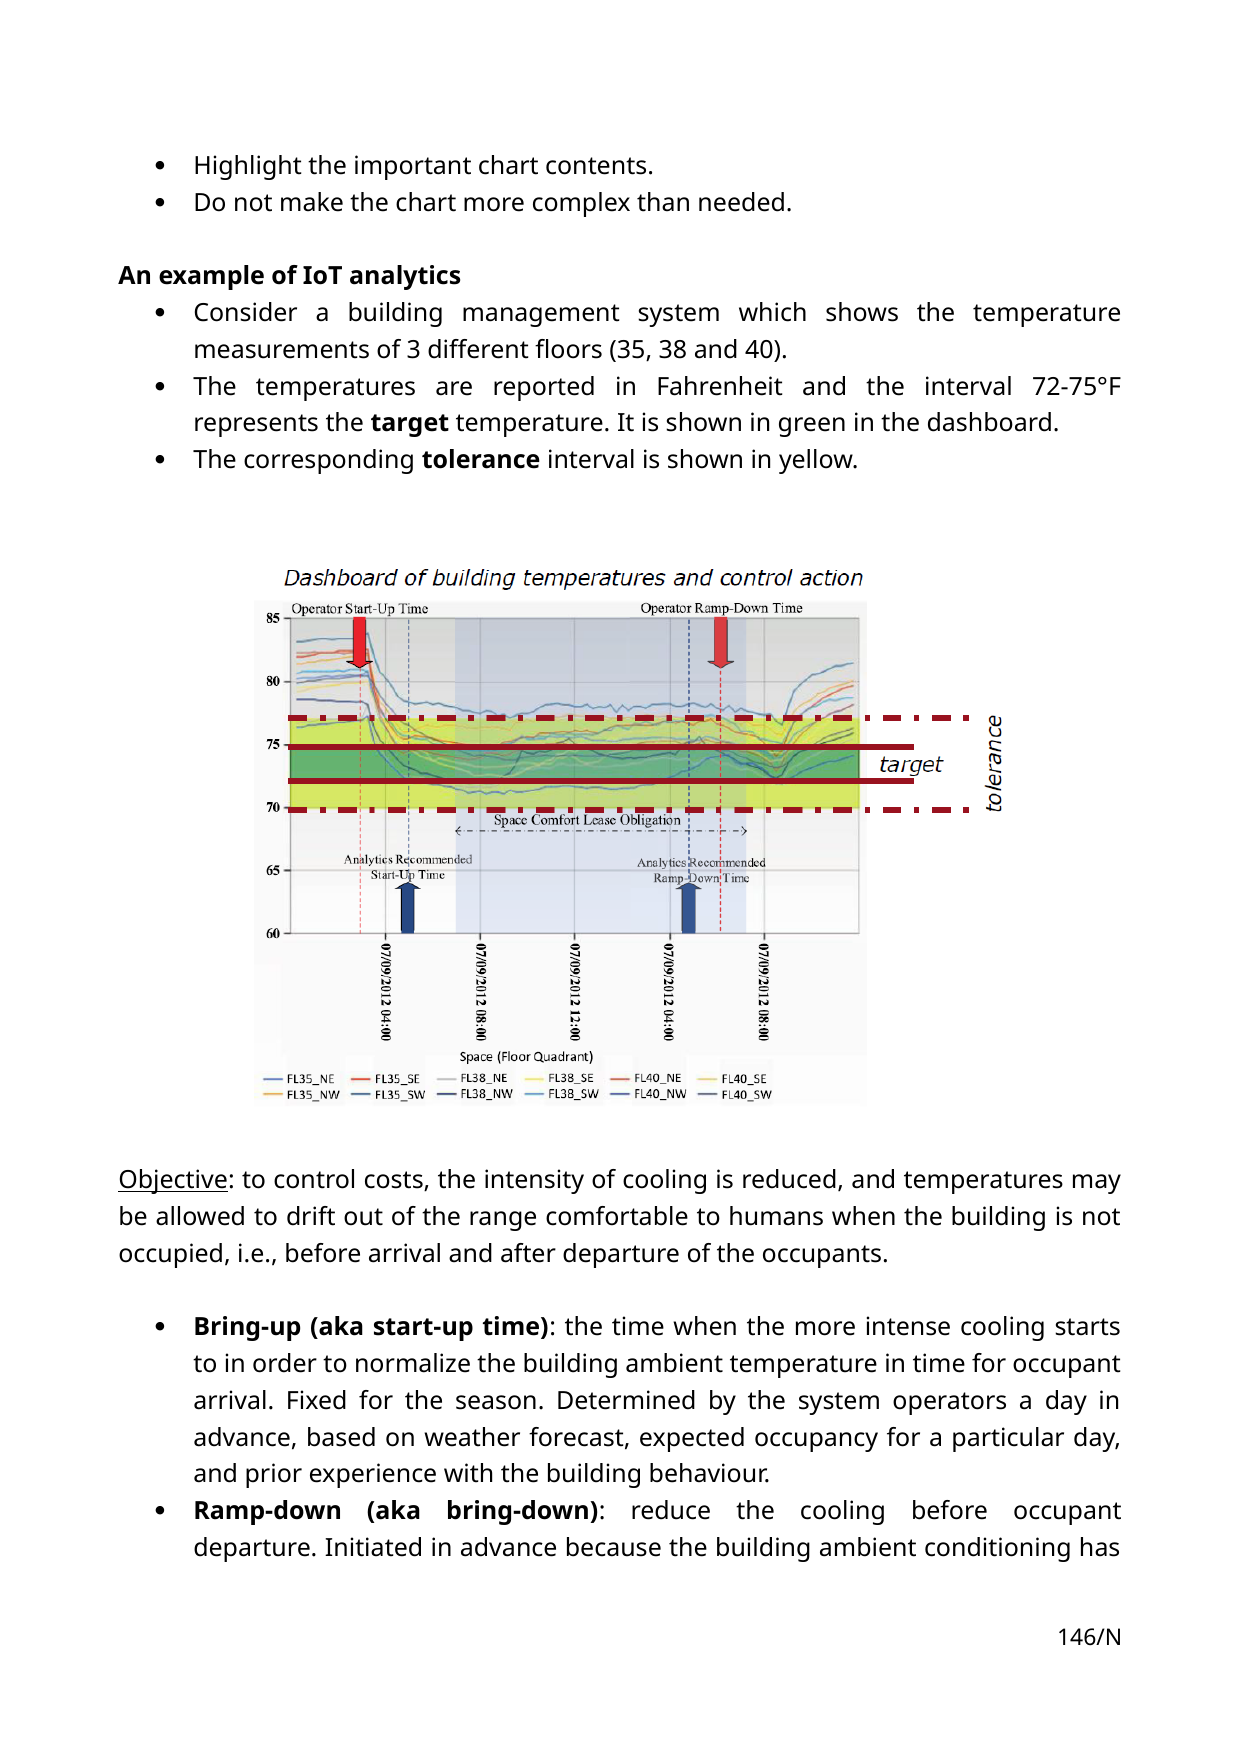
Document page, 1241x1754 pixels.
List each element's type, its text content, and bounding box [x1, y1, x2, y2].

text An example of IoT analytics [118, 258, 1122, 292]
list Consider a building management system which shows the temperature measurements of 3 different floors (35, 38 and 40). [156, 295, 1122, 366]
picture [224, 552, 1016, 1123]
list Highlight the important chart contents. [156, 148, 1122, 182]
list The corresponding tolerance interval is shown in yellow. [156, 442, 1122, 476]
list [156, 1493, 1122, 1563]
list The temperatures are reported in Fahrenheit and the interval 72-75°F represents the target temperature. It is shown in green in the dashboard. [156, 368, 1122, 439]
text Objective: to control costs, the intensity of cooling is reduced, and temperatures may be allowed to drift out of the range comfortable to humans when the building is not occupied, i.e., before arrival and after departure of the occupants. [118, 1162, 1122, 1269]
list Bring-up (aka start-up time): the time when the more intense cooling starts to in order to normalize the building ambient temperature in time for occupant arrival. Fixed for the season. Determined by the system operators a day in advance, based on weather forecast, expected occupancy for a particular day, and prior experience with the building behaviour. [156, 1309, 1122, 1490]
list Do not make the chart more complex than needed. [156, 184, 1122, 218]
